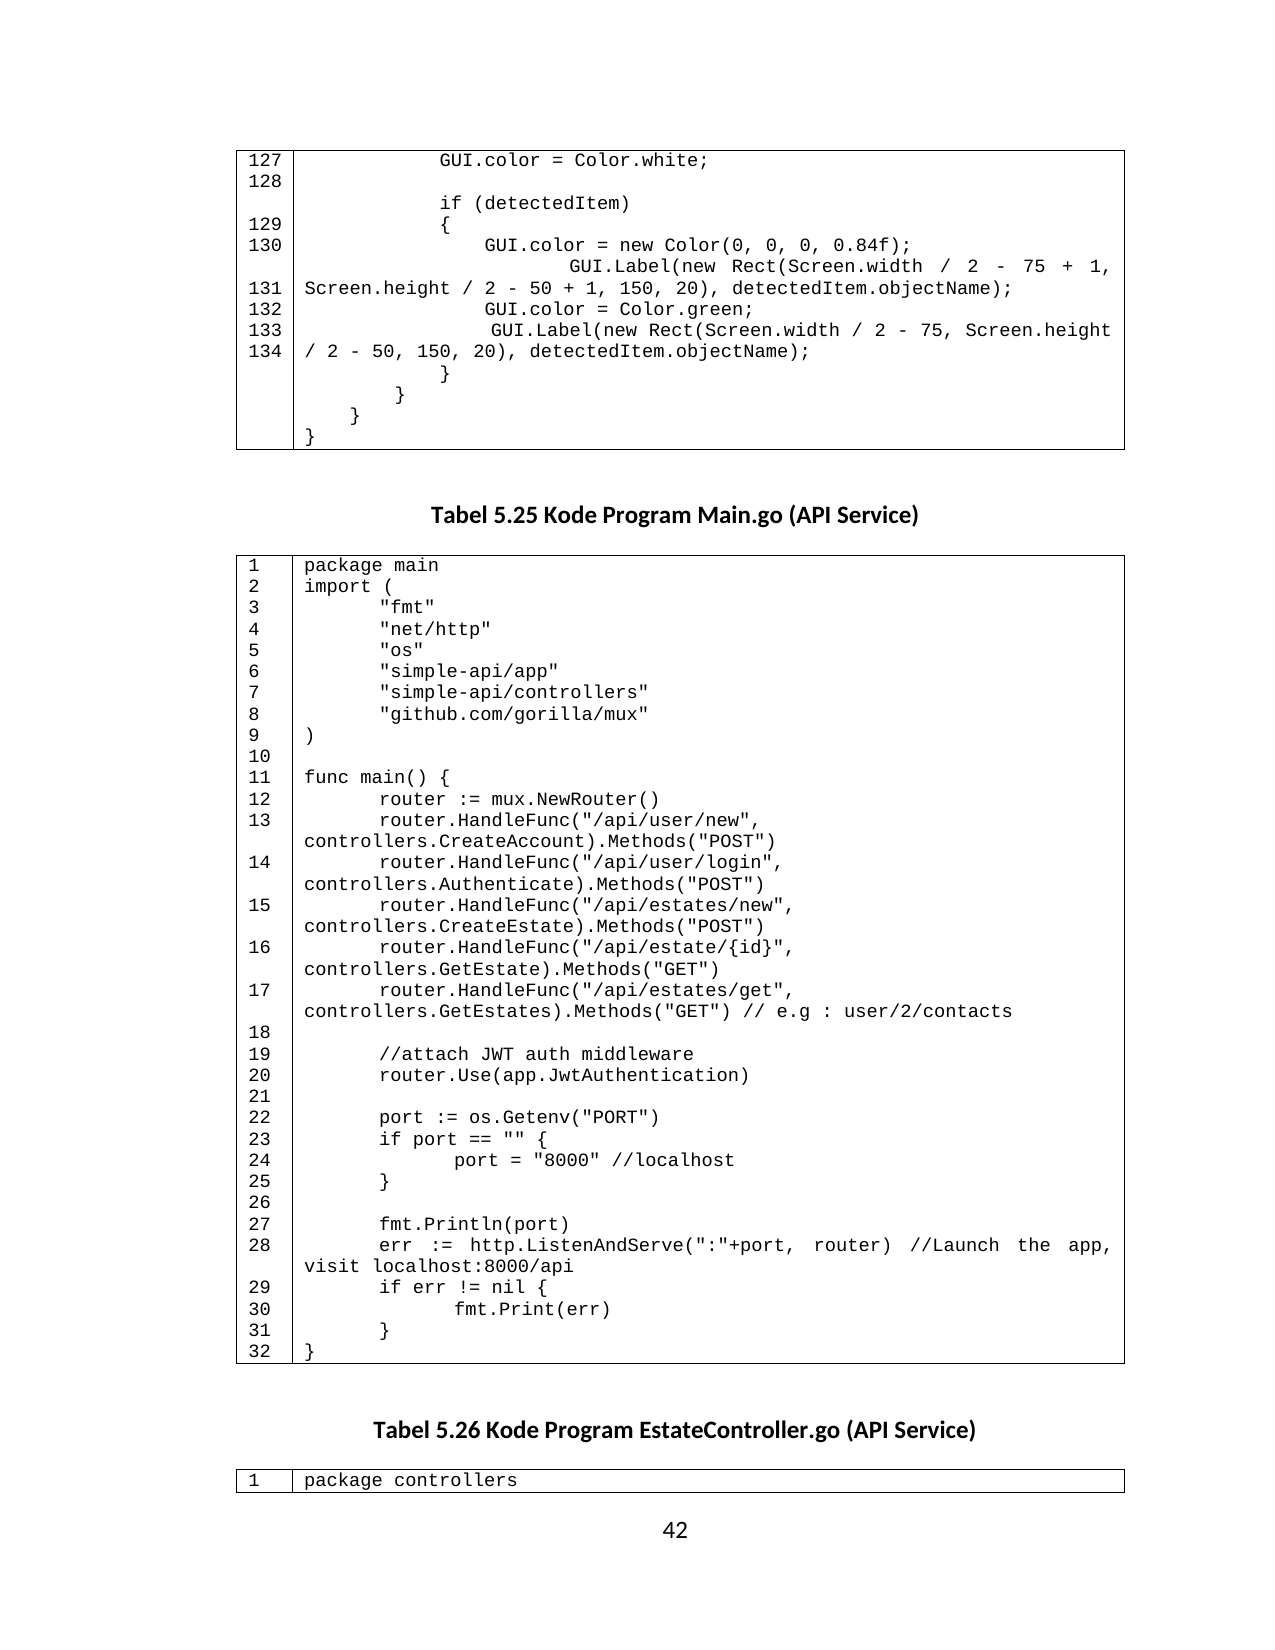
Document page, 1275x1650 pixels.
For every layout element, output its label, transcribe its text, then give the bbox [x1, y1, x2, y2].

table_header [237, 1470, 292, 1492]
table_header package main import ( "fmt" "net/http" "os" "simple-api/app" "simple-api/controllers" "github.com/gorilla/mux" ) func main() { router := mux.NewRouter() router.HandleFunc("/api/user/new", controllers.CreateAccount).Methods("POST") router.HandleFunc("/api/user/login", controllers.Authenticate).Methods("POST") router.HandleFunc("/api/estates/new", controllers.CreateEstate).Methods("POST") router.HandleFunc("/api/estate/{id}", controllers.GetEstate).Methods("GET") router.HandleFunc("/api/estates/get", controllers.GetEstates).Methods("GET") // e.g : user/2/contacts //attach JWT auth middleware router.Use(app.JwtAuthentication) port := os.Getenv("PORT") if port == "" { port = "8000" //localhost } fmt.Println(port) err := http.ListenAndServe(":"+port, router) //Launch the app, visit localhost:8000/api if err != nil { fmt.Print(err) } } [293, 556, 1124, 1363]
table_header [237, 151, 293, 448]
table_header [293, 1470, 1124, 1492]
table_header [294, 151, 1124, 448]
table_header 1 2 3 4 5 6 7 8 9 10 11 12 13 14 15 16 17 18 19 20 21 22 23 24 25 26 27 28 29 30 31 32 [237, 556, 292, 1363]
